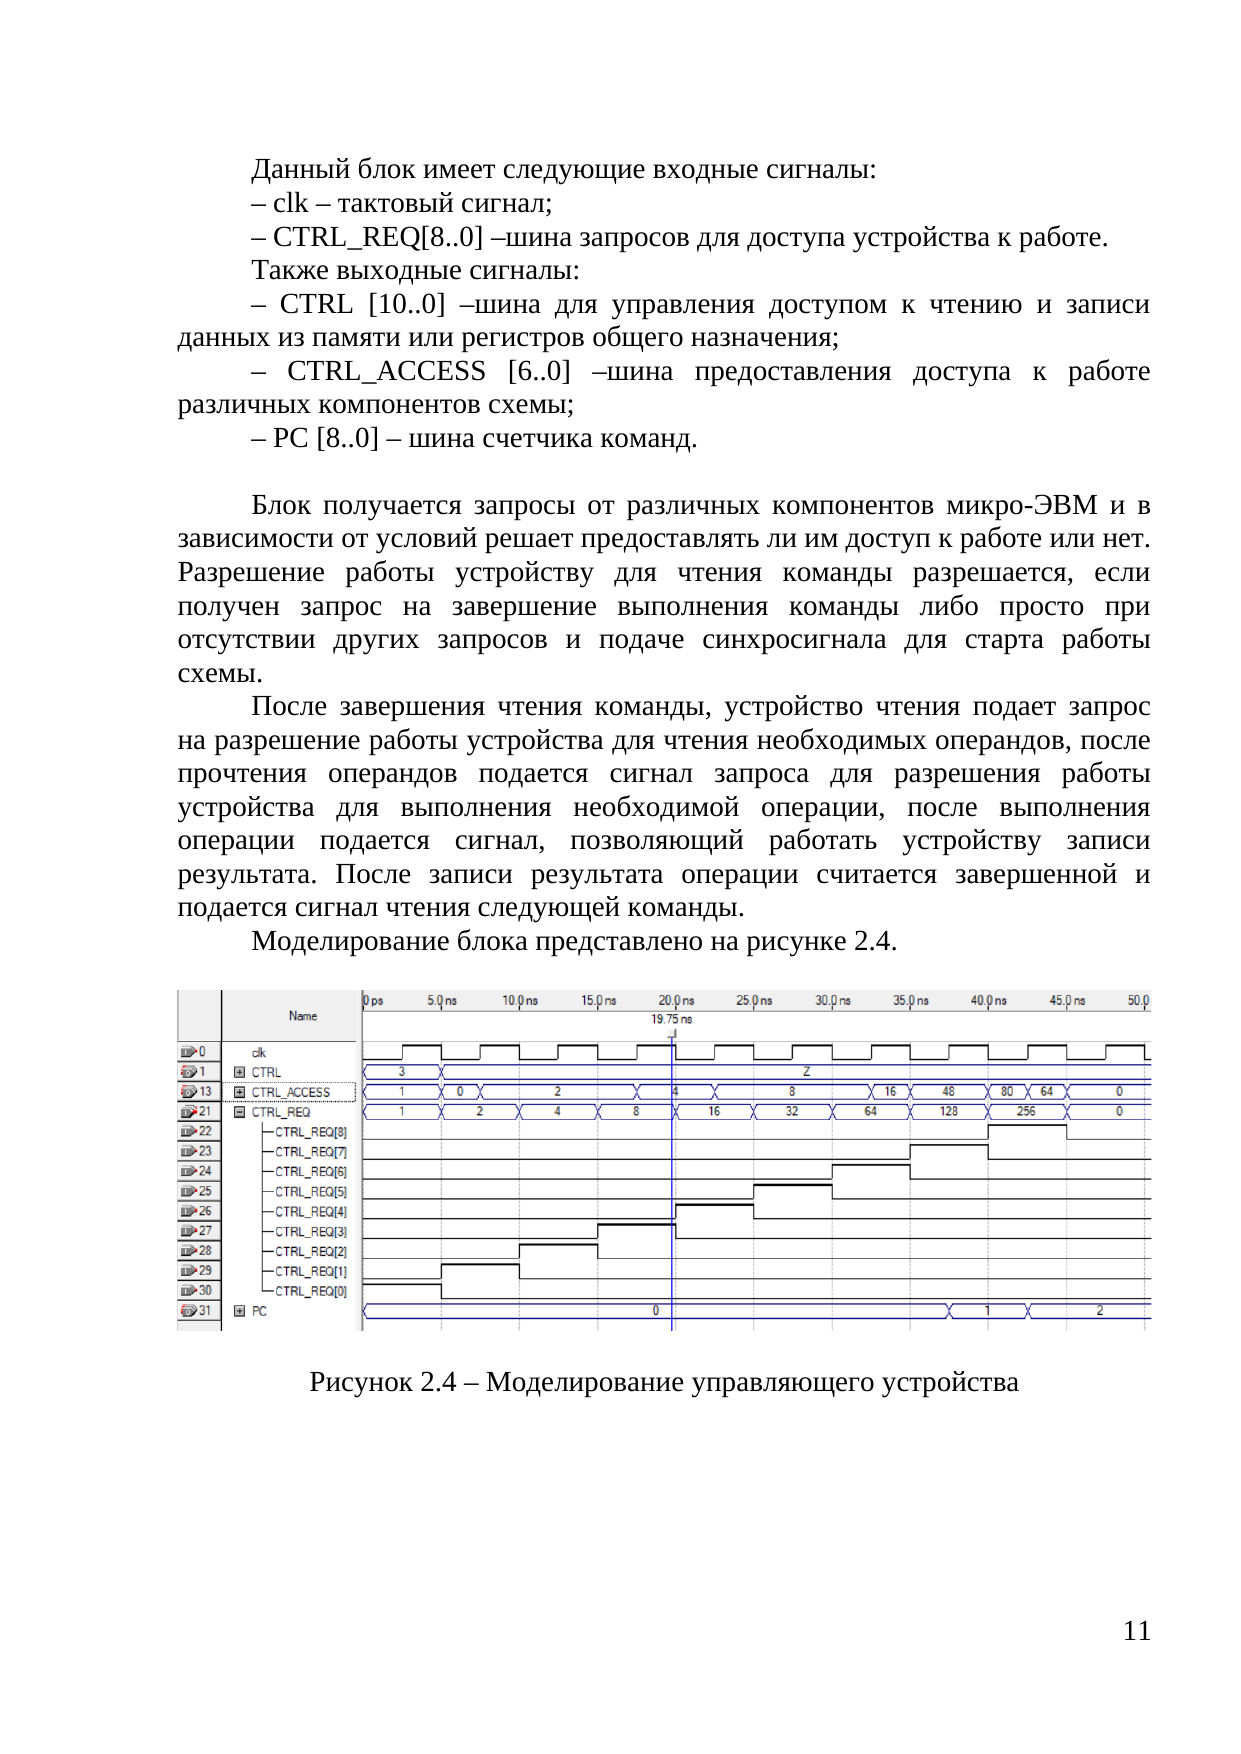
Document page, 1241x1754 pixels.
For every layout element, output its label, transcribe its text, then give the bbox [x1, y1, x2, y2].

picture [177, 990, 1152, 1331]
text Моделирование блока представлено на рисунке 2.4. [177, 923, 1152, 957]
text – CTRL [10..0] –шина для управления доступом к чтению и записи данных из памяти или регистров общего назначения; [177, 286, 1152, 353]
text – CTRL_ACCESS [6..0] –шина предоставления доступа к работе различных компонентов схемы; [177, 353, 1152, 420]
text Блок получается запросы от различных компонентов микро-ЭВМ и в зависимости от условий решает предоставлять ли им доступ к работе или нет. Разрешение работы устройству для чтения команды разрешается, если получен запрос на завершение выполнения команды либо просто при отсутствии других запросов и подаче синхросигнала для старта работы схемы. [177, 487, 1152, 688]
text Рисунок 2.4 – Моделирование управляющего устройства [177, 1364, 1152, 1398]
text После завершения чтения команды, устройство чтения подает запрос на разрешение работы устройства для чтения необходимых операндов, после прочтения операндов подается сигнал запроса для разрешения работы устройства для выполнения необходимой операции, после выполнения операции подается сигнал, позволяющий работать устройству записи результата. После записи результата операции считается завершенной и подается сигнал чтения следующей команды. [177, 688, 1152, 923]
text Данный блок имеет следующие входные сигналы: [177, 152, 1152, 185]
text – PC [8..0] – шина счетчика команд. [177, 420, 1152, 453]
text Также выходные сигналы: [177, 252, 1152, 286]
text – clk – тактовый сигнал; [177, 185, 1152, 219]
text – CTRL_REQ[8..0] –шина запросов для доступа устройства к работе. [177, 219, 1152, 252]
